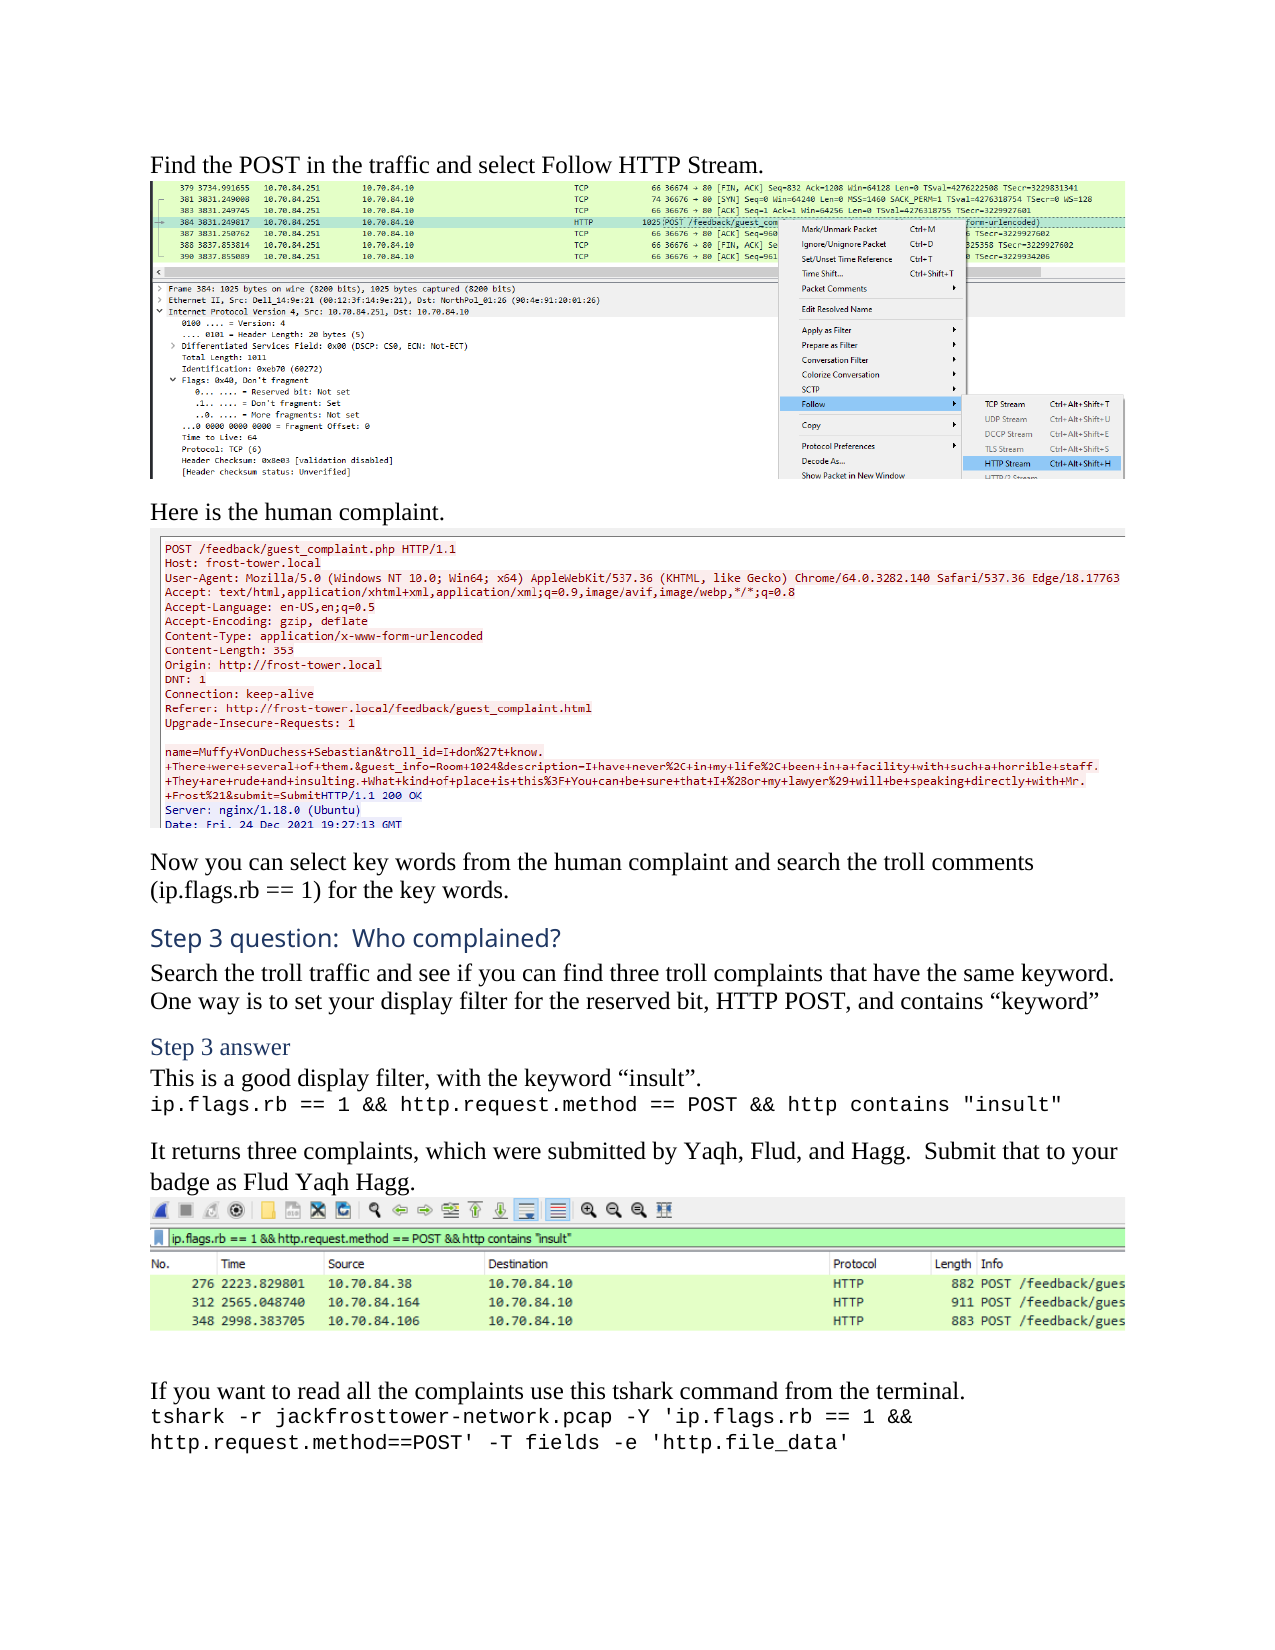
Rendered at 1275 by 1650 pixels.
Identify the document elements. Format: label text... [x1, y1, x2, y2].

picture [150, 181, 1125, 479]
text Here is the human complaint. [150, 497, 1125, 528]
text It returns three complaints, which were submitted by Yaqh, Flud, and Hagg. Submit that to your badge as Flud Yaqh Hagg. [150, 1136, 1125, 1197]
subtitle Step 3 answer [150, 1032, 1125, 1061]
text Now you can select key words from the human complaint and search the troll comments (ip.flags.rb == 1) for the key words. [150, 847, 1125, 904]
text Find the POST in the traffic and select Follow HTTP Stream. [150, 150, 1125, 181]
picture [150, 528, 1125, 828]
picture [150, 1197, 1125, 1357]
text This is a good display filter, with the keyword “insult”. ip.flags.rb == 1 && http.request.method == POST && http contains "insult" [150, 1063, 1125, 1117]
subtitle Step 3 question: Who complained? [150, 921, 1125, 955]
text If you want to read all the complaints use this tshark command from the terminal. tshark -r jackfrosttower-network.pcap -Y 'ip.flags.rb == 1 && http.request.method==POST' -T fields -e 'http.file_data' [150, 1376, 1125, 1456]
text Search the troll traffic and see if you can find three troll complaints that have the same keyword. One way is to set your display filter for the reserved bit, HTTP POST, and contains “keyword” [150, 958, 1125, 1015]
